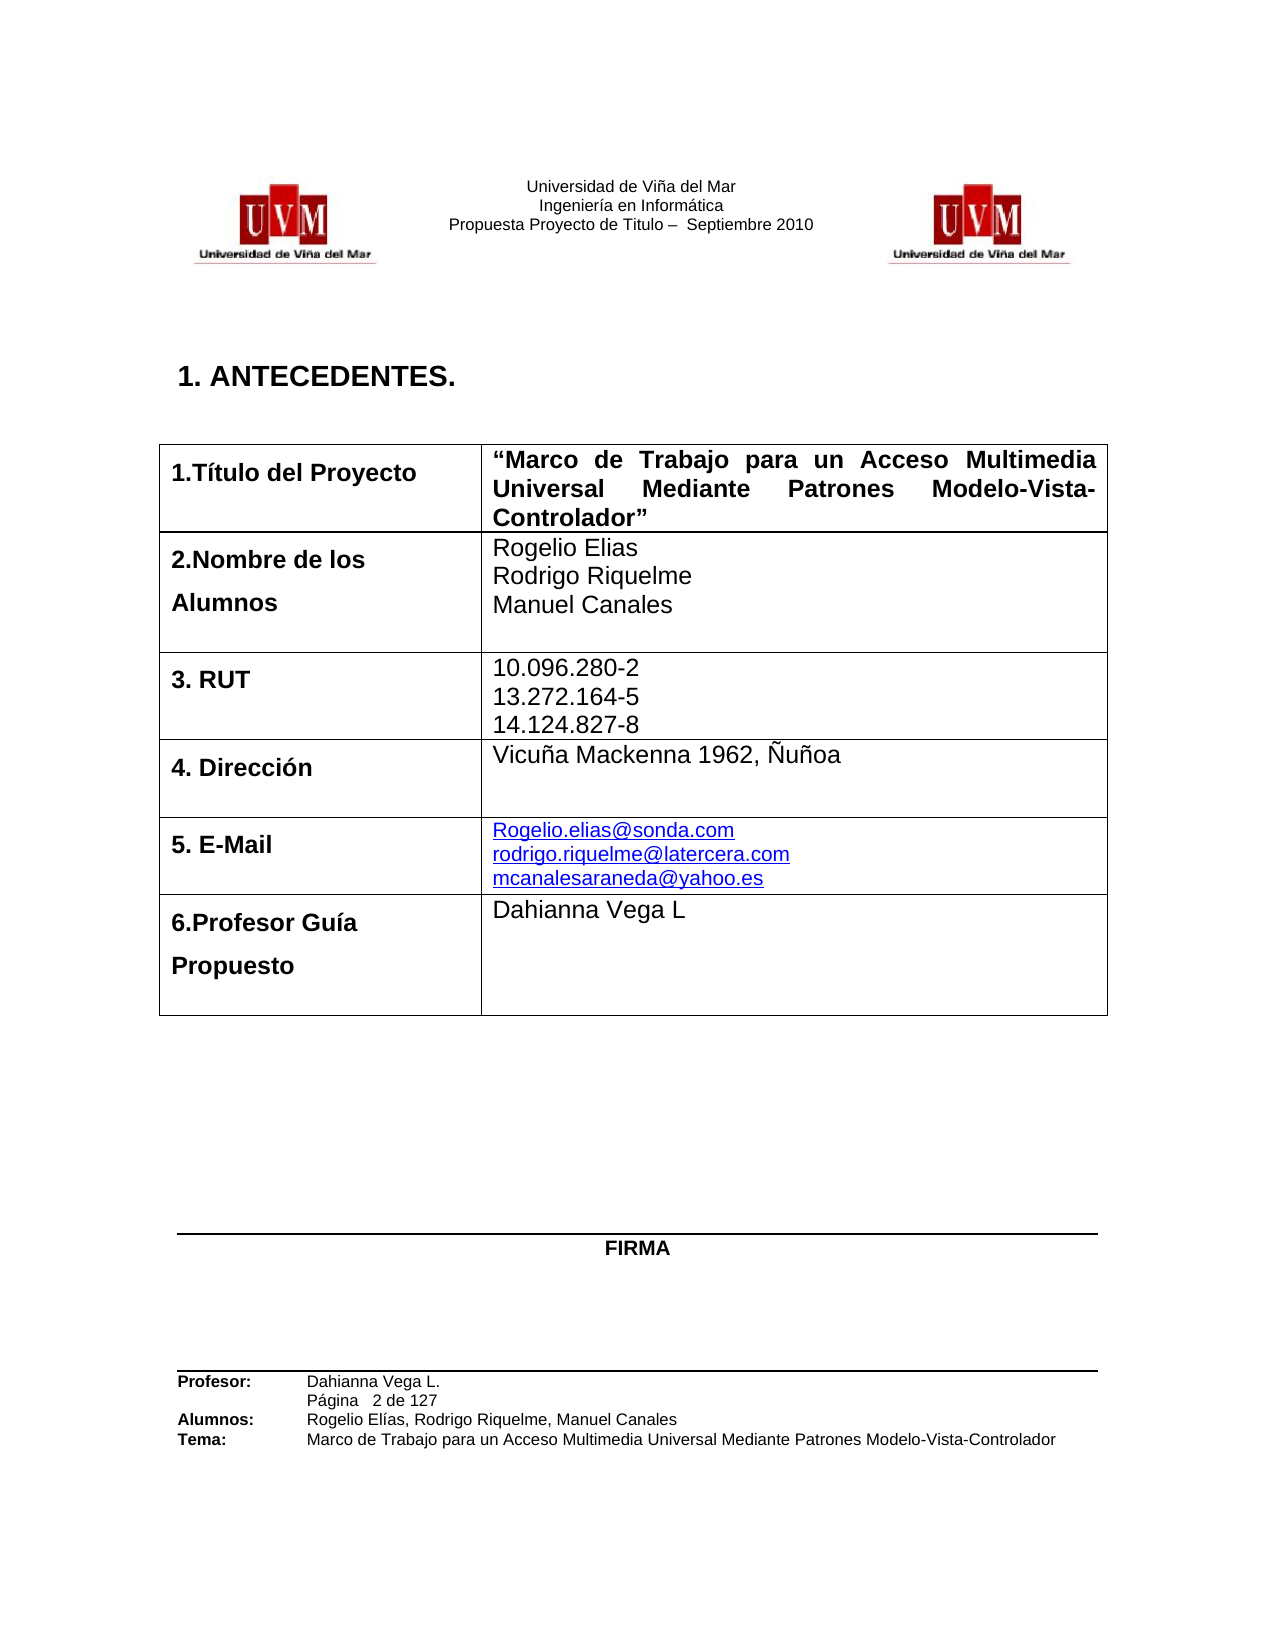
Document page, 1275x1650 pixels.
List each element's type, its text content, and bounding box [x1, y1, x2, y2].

table_cell Rogelio Elias Rodrigo Riquelme Manuel Canales [482, 533, 1107, 652]
table_cell Rogelio.elias@sonda.com rodrigo.riquelme@latercera.com mcanalesaraneda@yahoo.es [482, 818, 1107, 894]
table_cell 4. Dirección [160, 740, 481, 817]
table_cell Dahianna Vega L [482, 895, 1107, 1014]
table_header “Marco de Trabajo para un Acceso Multimedia Universal Mediante Patrones Modelo-Vista-Controlador” [482, 445, 1107, 531]
picture [177, 176, 390, 267]
table_cell 5. E-Mail [160, 818, 481, 894]
table_cell 3. RUT [160, 653, 481, 739]
table_cell Vicuña Mackenna 1962, Ñuñoa [482, 740, 1107, 817]
table_cell 6.Profesor Guía Propuesto [160, 895, 481, 1014]
table_header 1.Título del Proyecto [160, 445, 481, 531]
subtitle 1. ANTECEDENTES. [177, 359, 1098, 392]
table_cell 10.096.280-2 13.272.164-5 14.124.827-8 [482, 653, 1107, 739]
text FIRMA [177, 1235, 1098, 1259]
picture [871, 176, 1084, 267]
table_cell 2.Nombre de los Alumnos [160, 533, 481, 652]
